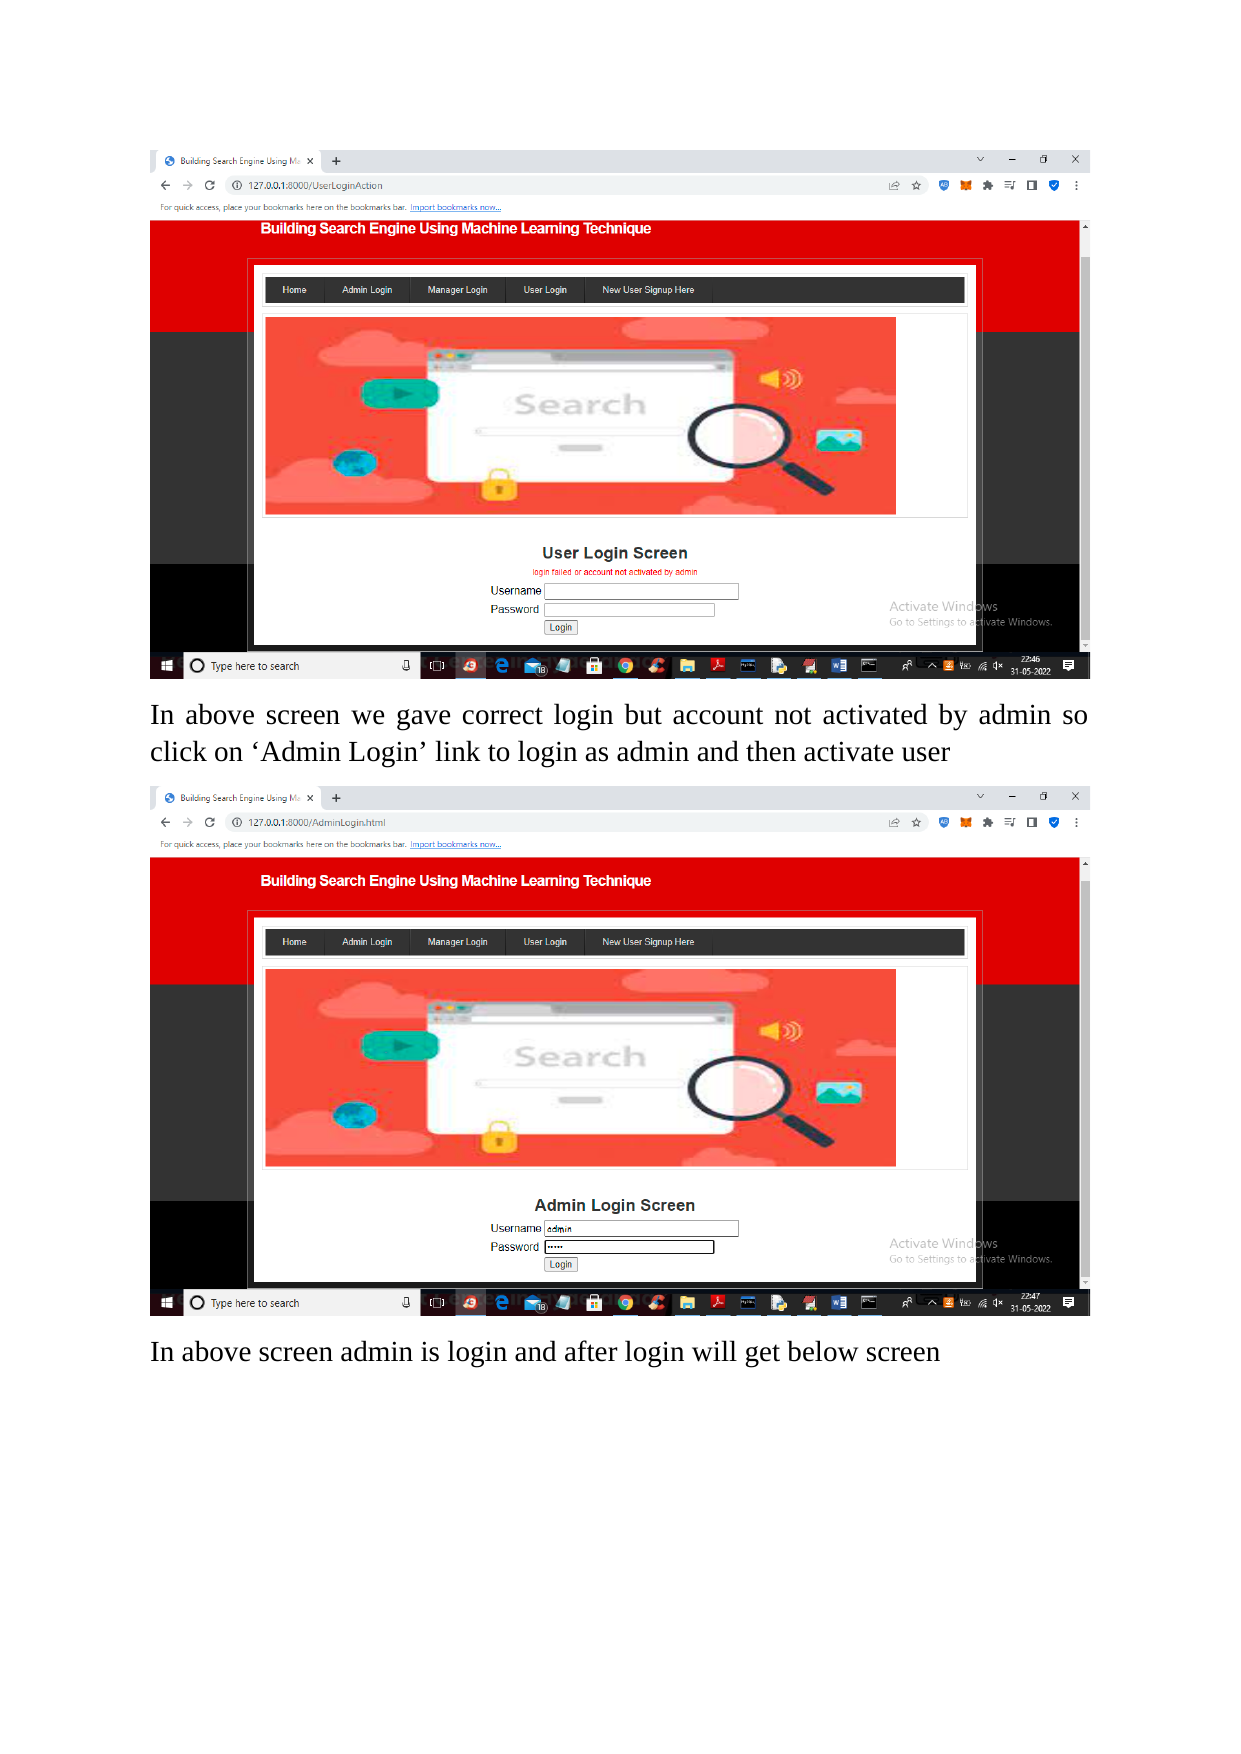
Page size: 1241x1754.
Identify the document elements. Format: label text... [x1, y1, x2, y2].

picture [150, 150, 1091, 679]
text In above screen admin is login and after login will get below screen [150, 1334, 1090, 1367]
picture [150, 786, 1091, 1316]
text In above screen we gave correct login but account not activated by admin so click on ‘Admin Login’ link to login as admin and then activate user [150, 697, 1090, 767]
